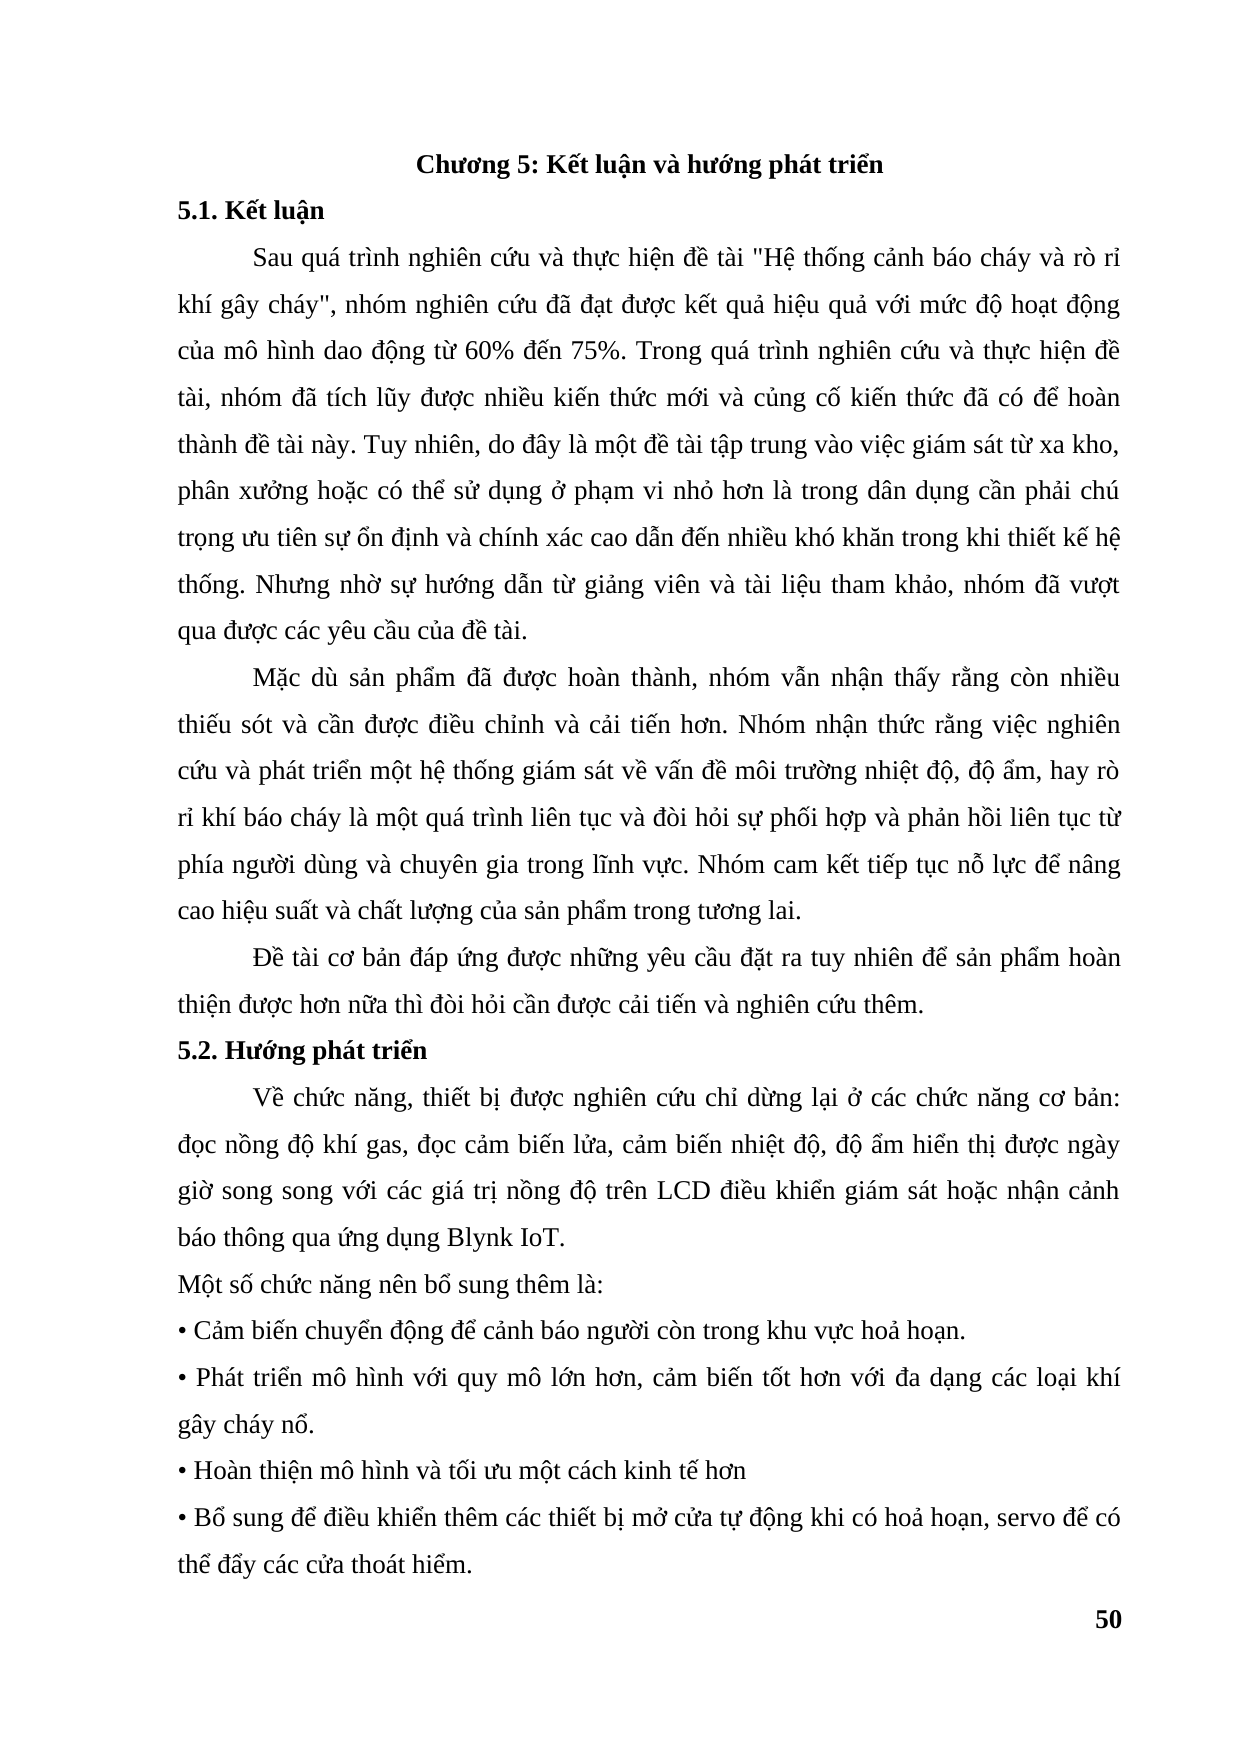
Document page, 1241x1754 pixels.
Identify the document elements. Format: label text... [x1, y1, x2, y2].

text • Bổ sung để điều khiển thêm các thiết bị mở cửa tự động khi có hoả hoạn, servo để có thể đẩy các cửa thoát hiểm. [177, 1501, 1122, 1579]
subtitle Chương 5: Kết luận và hướng phát triển [177, 148, 1122, 179]
text Về chức năng, thiết bị được nghiên cứu chỉ dừng lại ở các chức năng cơ bản: đọc nồng độ khí gas, đọc cảm biến lửa, cảm biến nhiệt độ, độ ẩm hiển thị được ngày giờ song song với các giá trị nồng độ trên LCD điều khiển giám sát hoặc nhận cảnh báo thông qua ứng dụng Blynk IoT. [177, 1081, 1122, 1252]
text Sau quá trình nghiên cứu và thực hiện đề tài "Hệ thống cảnh báo cháy và rò rỉ khí gây cháy", nhóm nghiên cứu đã đạt được kết quả hiệu quả với mức độ hoạt động của mô hình dao động từ 60% đến 75%. Trong quá trình nghiên cứu và thực hiện đề tài, nhóm đã tích lũy được nhiều kiến thức mới và củng cố kiến thức đã có để hoàn thành đề tài này. Tuy nhiên, do đây là một đề tài tập trung vào việc giám sát từ xa kho, phân xưởng hoặc có thể sử dụng ở phạm vi nhỏ hơn là trong dân dụng cần phải chú trọng ưu tiên sự ổn định và chính xác cao dẫn đến nhiều khó khăn trong khi thiết kế hệ thống. Nhưng nhờ sự hướng dẫn từ giảng viên và tài liệu tham khảo, nhóm đã vượt qua được các yêu cầu của đề tài. [177, 241, 1122, 646]
subtitle 5.1. Kết luận [177, 194, 1122, 226]
text • Hoàn thiện mô hình và tối ưu một cách kinh tế hơn [177, 1454, 1122, 1486]
subtitle 5.2. Hướng phát triển [177, 1034, 1122, 1066]
text Một số chức năng nên bổ sung thêm là: [177, 1268, 1122, 1299]
text • Cảm biến chuyển động để cảnh báo người còn trong khu vực hoả hoạn. [177, 1314, 1122, 1346]
text Mặc dù sản phẩm đã được hoàn thành, nhóm vẫn nhận thấy rằng còn nhiều thiếu sót và cần được điều chỉnh và cải tiến hơn. Nhóm nhận thức rằng việc nghiên cứu và phát triển một hệ thống giám sát về vấn đề môi trường nhiệt độ, độ ẩm, hay rò rỉ khí báo cháy là một quá trình liên tục và đòi hỏi sự phối hợp và phản hồi liên tục từ phía người dùng và chuyên gia trong lĩnh vực. Nhóm cam kết tiếp tục nỗ lực để nâng cao hiệu suất và chất lượng của sản phẩm trong tương lai. [177, 661, 1122, 926]
text Đề tài cơ bản đáp ứng được những yêu cầu đặt ra tuy nhiên để sản phẩm hoàn thiện được hơn nữa thì đòi hỏi cần được cải tiến và nghiên cứu thêm. [177, 941, 1122, 1019]
text • Phát triển mô hình với quy mô lớn hơn, cảm biến tốt hơn với đa dạng các loại khí gây cháy nổ. [177, 1361, 1122, 1439]
